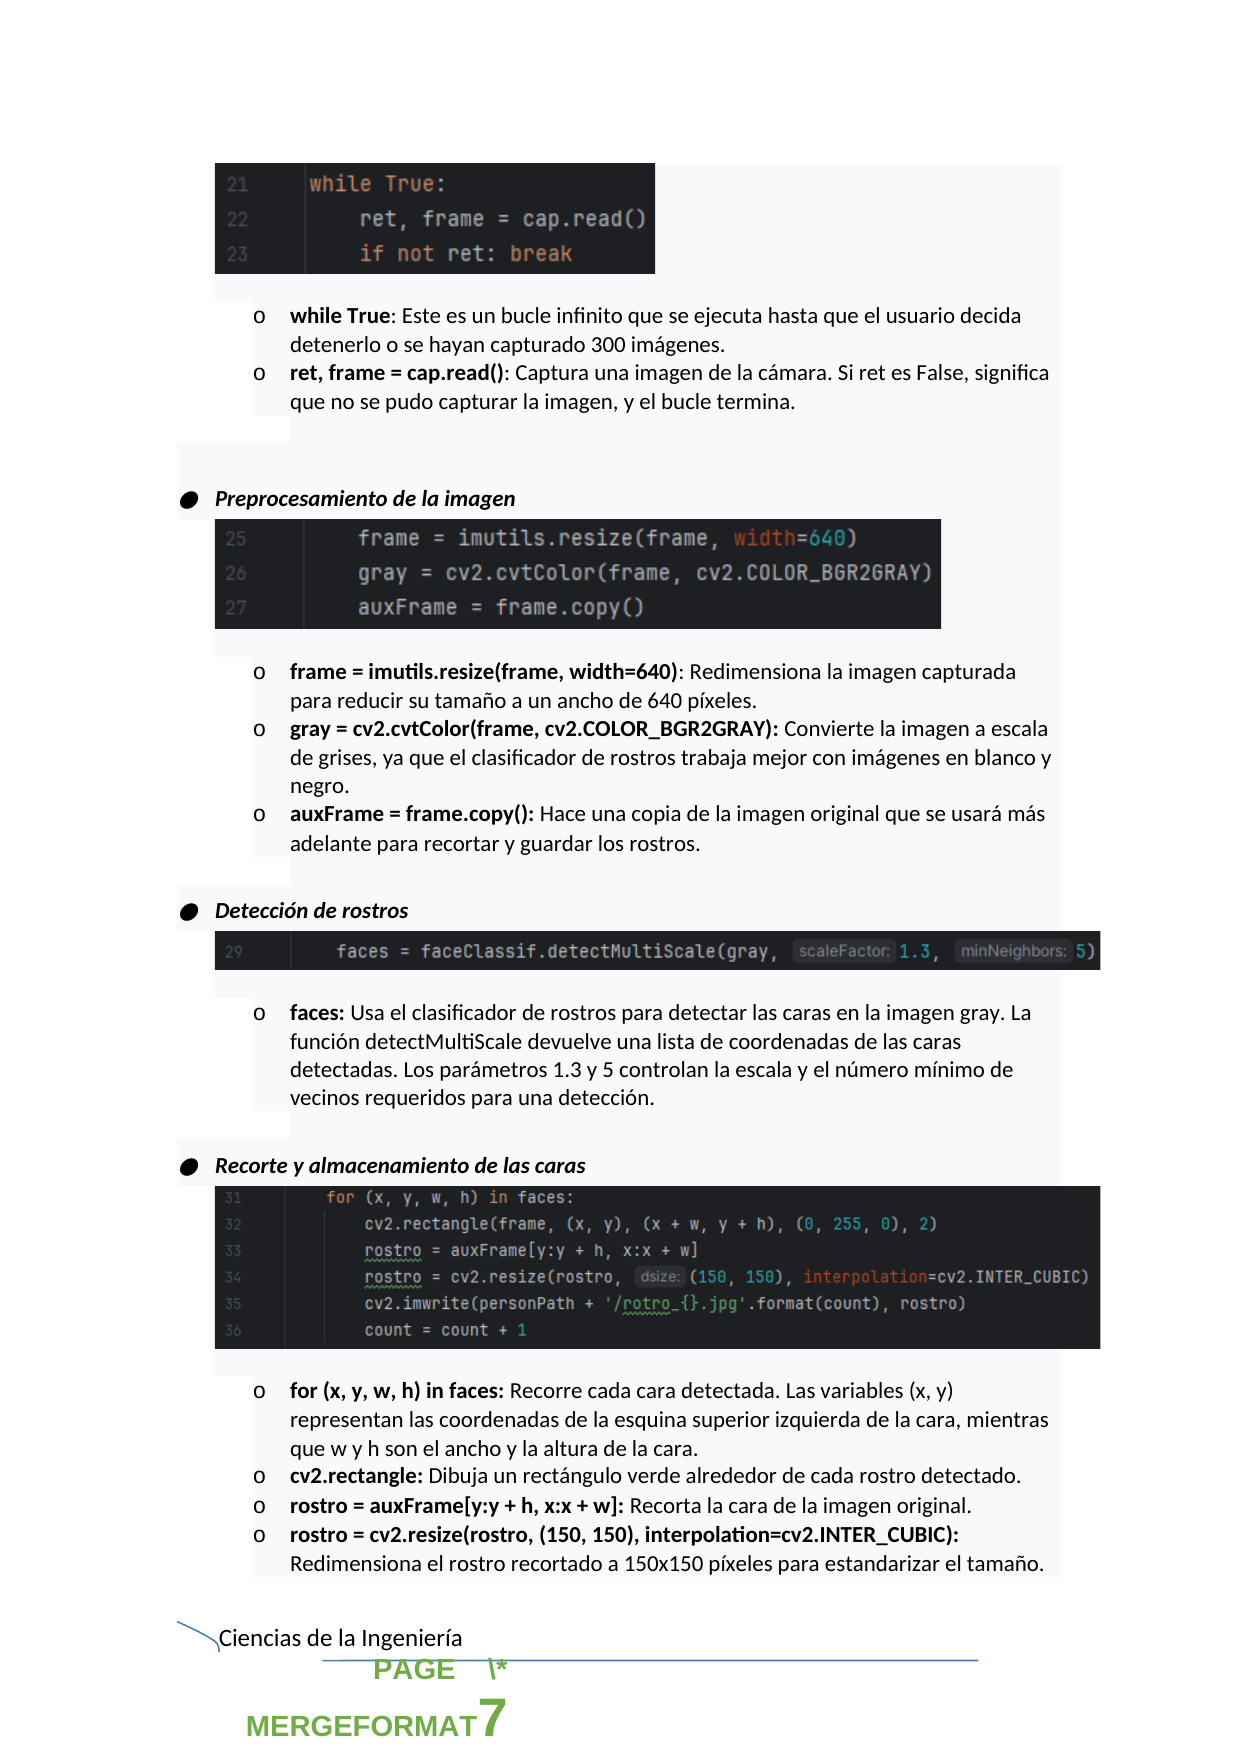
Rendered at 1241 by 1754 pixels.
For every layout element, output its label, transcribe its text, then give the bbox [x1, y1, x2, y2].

list gray = cv2.cvtColor(frame, cv2.COLOR_BGR2GRAY): Convierte la imagen a escala de grises, ya que el clasificador de rostros trabaja mejor con imágenes en blanco y negro. [252, 714, 1063, 799]
picture [214, 519, 942, 629]
list while True: Este es un bucle infinito que se ejecuta hasta que el usuario decida detenerlo o se hayan capturado 300 imágenes. [252, 301, 1063, 358]
list rostro = auxFrame[y:y + h, x:x + w]: Recorta la cara de la imagen original. [252, 1491, 1063, 1520]
list Detección de rostros [177, 885, 1063, 932]
list cv2.rectangle: Dibuja un rectángulo verde alrededor de cada rostro detectado. [252, 1462, 1063, 1491]
list frame = imutils.resize(frame, width=640): Redimensiona la imagen capturada para reducir su tamaño a un ancho de 640 píxeles. [252, 657, 1063, 714]
picture [214, 1186, 1101, 1349]
list for (x, y, w, h) in faces: Recorre cada cara detectada. Las variables (x, y) representan las coordenadas de la esquina superior izquierda de la cara, mientras que w y h son el ancho y la altura de la cara. [252, 1376, 1063, 1462]
list faces: Usa el clasificador de rostros para detectar las caras en la imagen gray. La función detectMultiScale devuelve una lista de coordenadas de las caras detectadas. Los parámetros 1.3 y 5 controlan la escala y el número mínimo de vecinos requeridos para una detección. [252, 998, 1063, 1111]
list rostro = cv2.resize(rostro, (150, 150), interpolation=cv2.INTER_CUBIC): Redimensiona el rostro recortado a 150x150 píxeles para estandarizar el tamaño. [252, 1520, 1063, 1577]
list auxFrame = frame.copy(): Hace una copia de la imagen original que se usará más adelante para recortar y guardar los rostros. [252, 799, 1063, 857]
picture [214, 163, 656, 274]
list Preprocesamiento de la imagen [177, 473, 1063, 520]
list Recorte y almacenamiento de las caras [177, 1139, 1063, 1186]
list ret, frame = cap.read(): Captura una imagen de la cámara. Si ret es False, significa que no se pudo capturar la imagen, y el bucle termina. [252, 358, 1063, 416]
picture [214, 931, 1101, 970]
